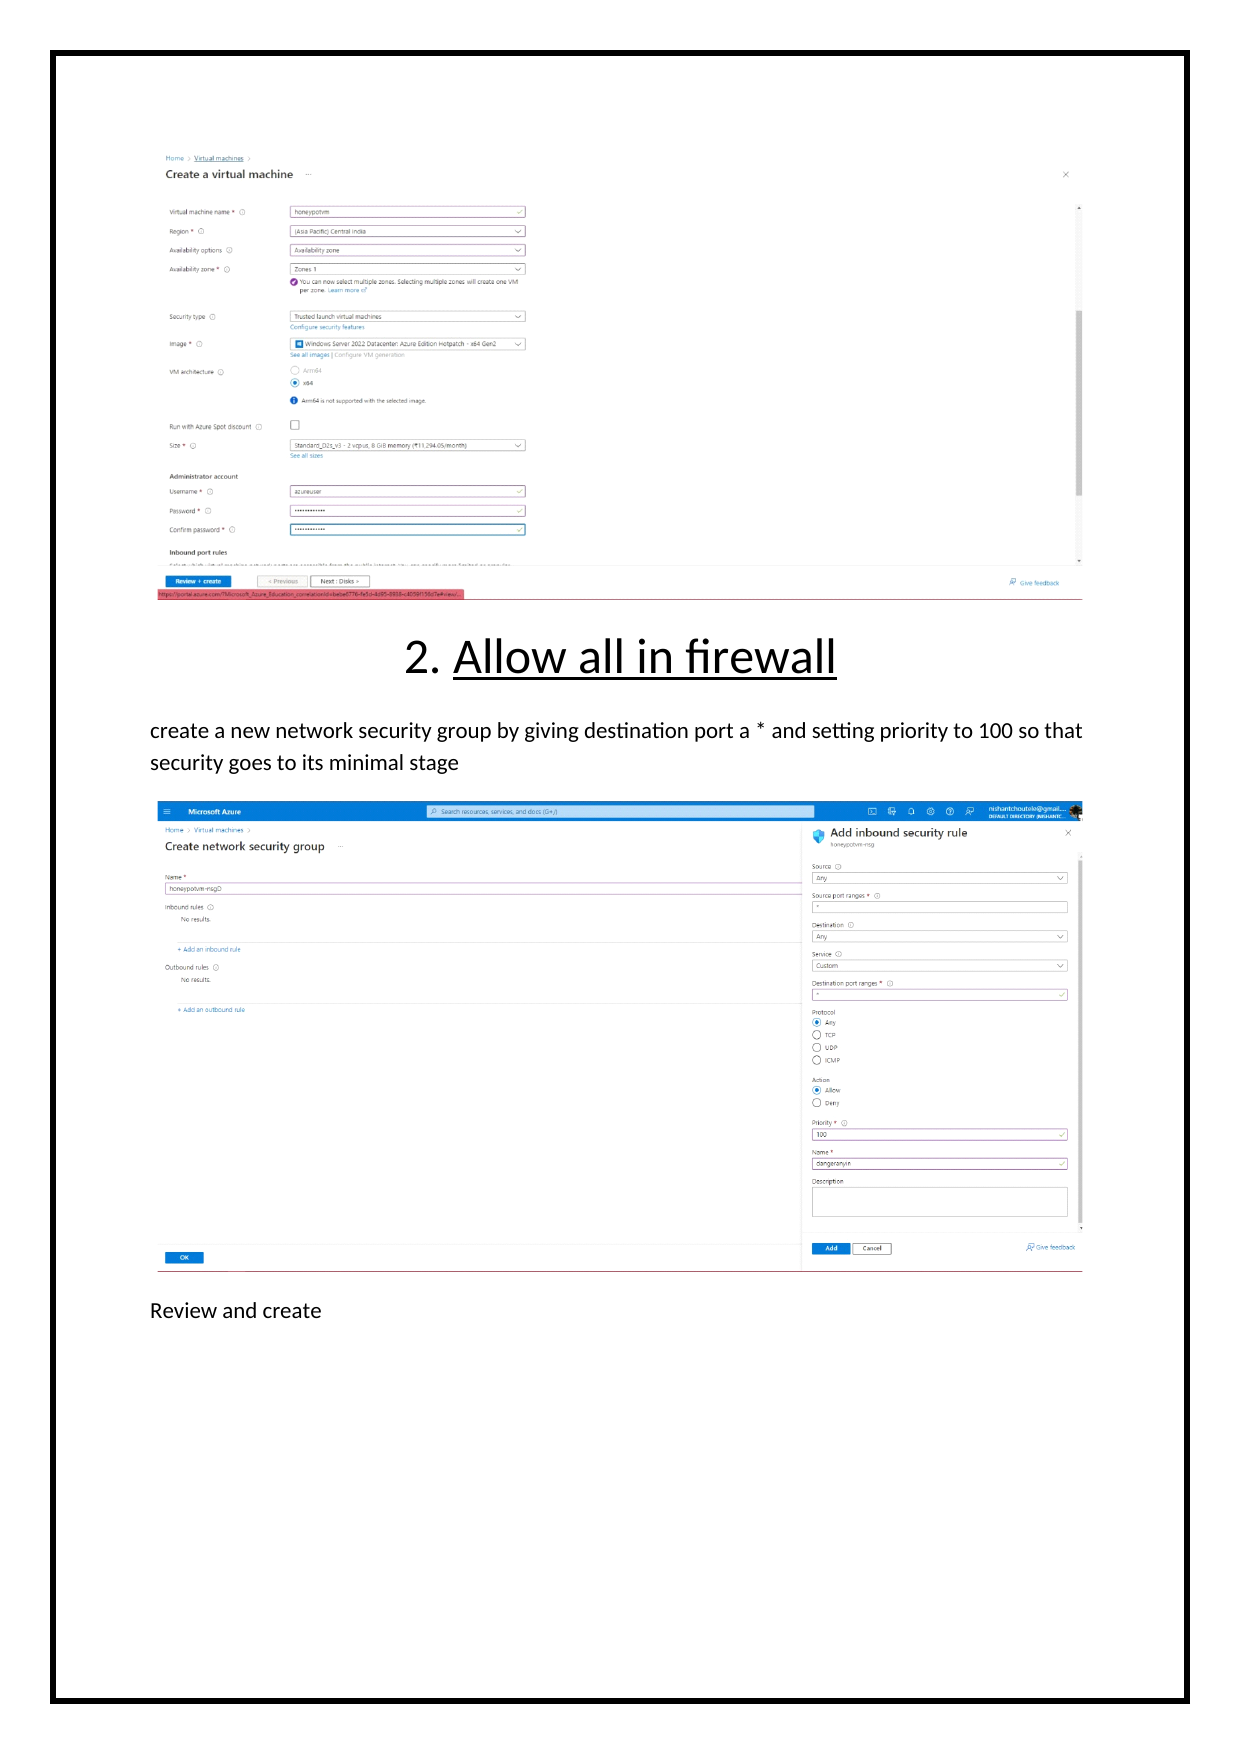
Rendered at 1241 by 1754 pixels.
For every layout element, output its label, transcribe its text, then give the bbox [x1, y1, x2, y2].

picture [157, 150, 1083, 600]
picture [157, 801, 1083, 1272]
text 2. Allow all in firewall [150, 625, 1090, 686]
text Review and create [150, 1296, 1090, 1324]
text create a new network security group by giving destination port a * and setting priority to 100 so that security goes to its minimal stage [150, 716, 1090, 776]
